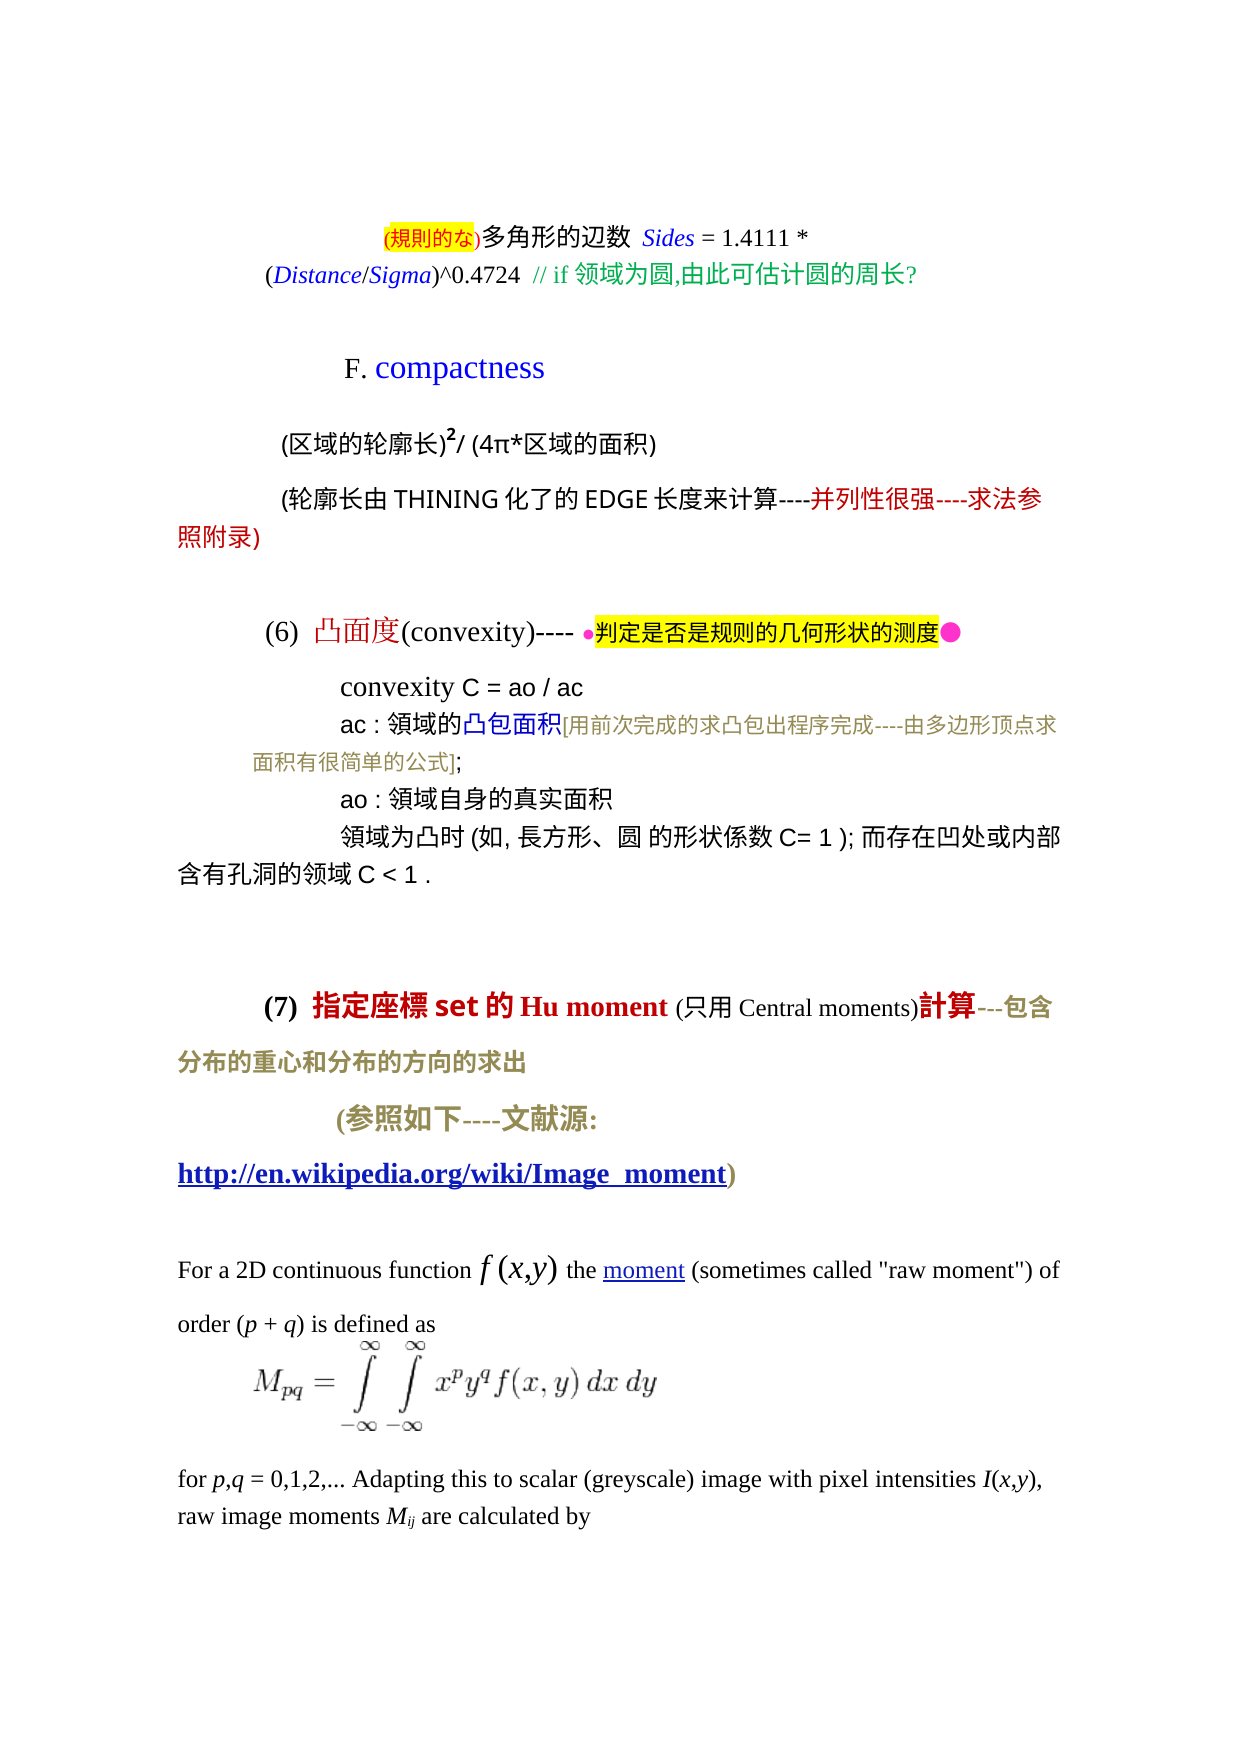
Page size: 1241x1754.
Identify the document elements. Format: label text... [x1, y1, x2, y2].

subtitle (参照如下----文献源: http://en.wikipedia.org/wiki/Image_moment) [177, 1079, 1063, 1192]
text 領域为凸时 (如, 長方形、圆 的形状係数 C= 1 ); 而存在凹处或内部含有孔洞的领域C < 1 . [177, 817, 1063, 892]
text (轮廓长由THINING化了的EDGE长度来计算----并列性很强----求法参照附录) [177, 479, 1063, 554]
text (区域的轮廓长)2/ (4π*区域的面积) [177, 404, 1063, 479]
text F. compactness [227, 329, 1063, 404]
text for p,q = 0,1,2,... Adapting this to scalar (greyscale) image with pixel intensities I(x,y), raw image moments Mij are calculated by [177, 1459, 1063, 1534]
text ao : 領域自身的真实面积 [252, 779, 1063, 817]
text convexity C = ao / ac [252, 667, 1063, 704]
text ac : 領域的凸包面积[用前次完成的求凸包出程序完成----由多边形顶点求面积有很简单的公式]; [252, 704, 1063, 779]
text (規則的な)多角形的辺数 SidesSidesSidesSidessides = 1.4111 * (DistanceDistanceDistanceDistancedistance/SigmaSigmaSigmaSigmasigma)^0.4724 // if 领域为圆,由此可估计圆的周长? [265, 217, 1063, 292]
subtitle (7) 指定座標set的Hu moment (只用Central moments)計算---包含分布的重心和分布的方向的求出 [177, 967, 1063, 1079]
picture [252, 1341, 657, 1431]
text For a 2D continuous function f (x,y) the moment (sometimes called "raw moment") of order (p + q) is defined as [177, 1229, 1063, 1342]
text (6) 凸面度(convexity)---- ●判定是否是规则的几何形状的测度● [265, 592, 1063, 667]
